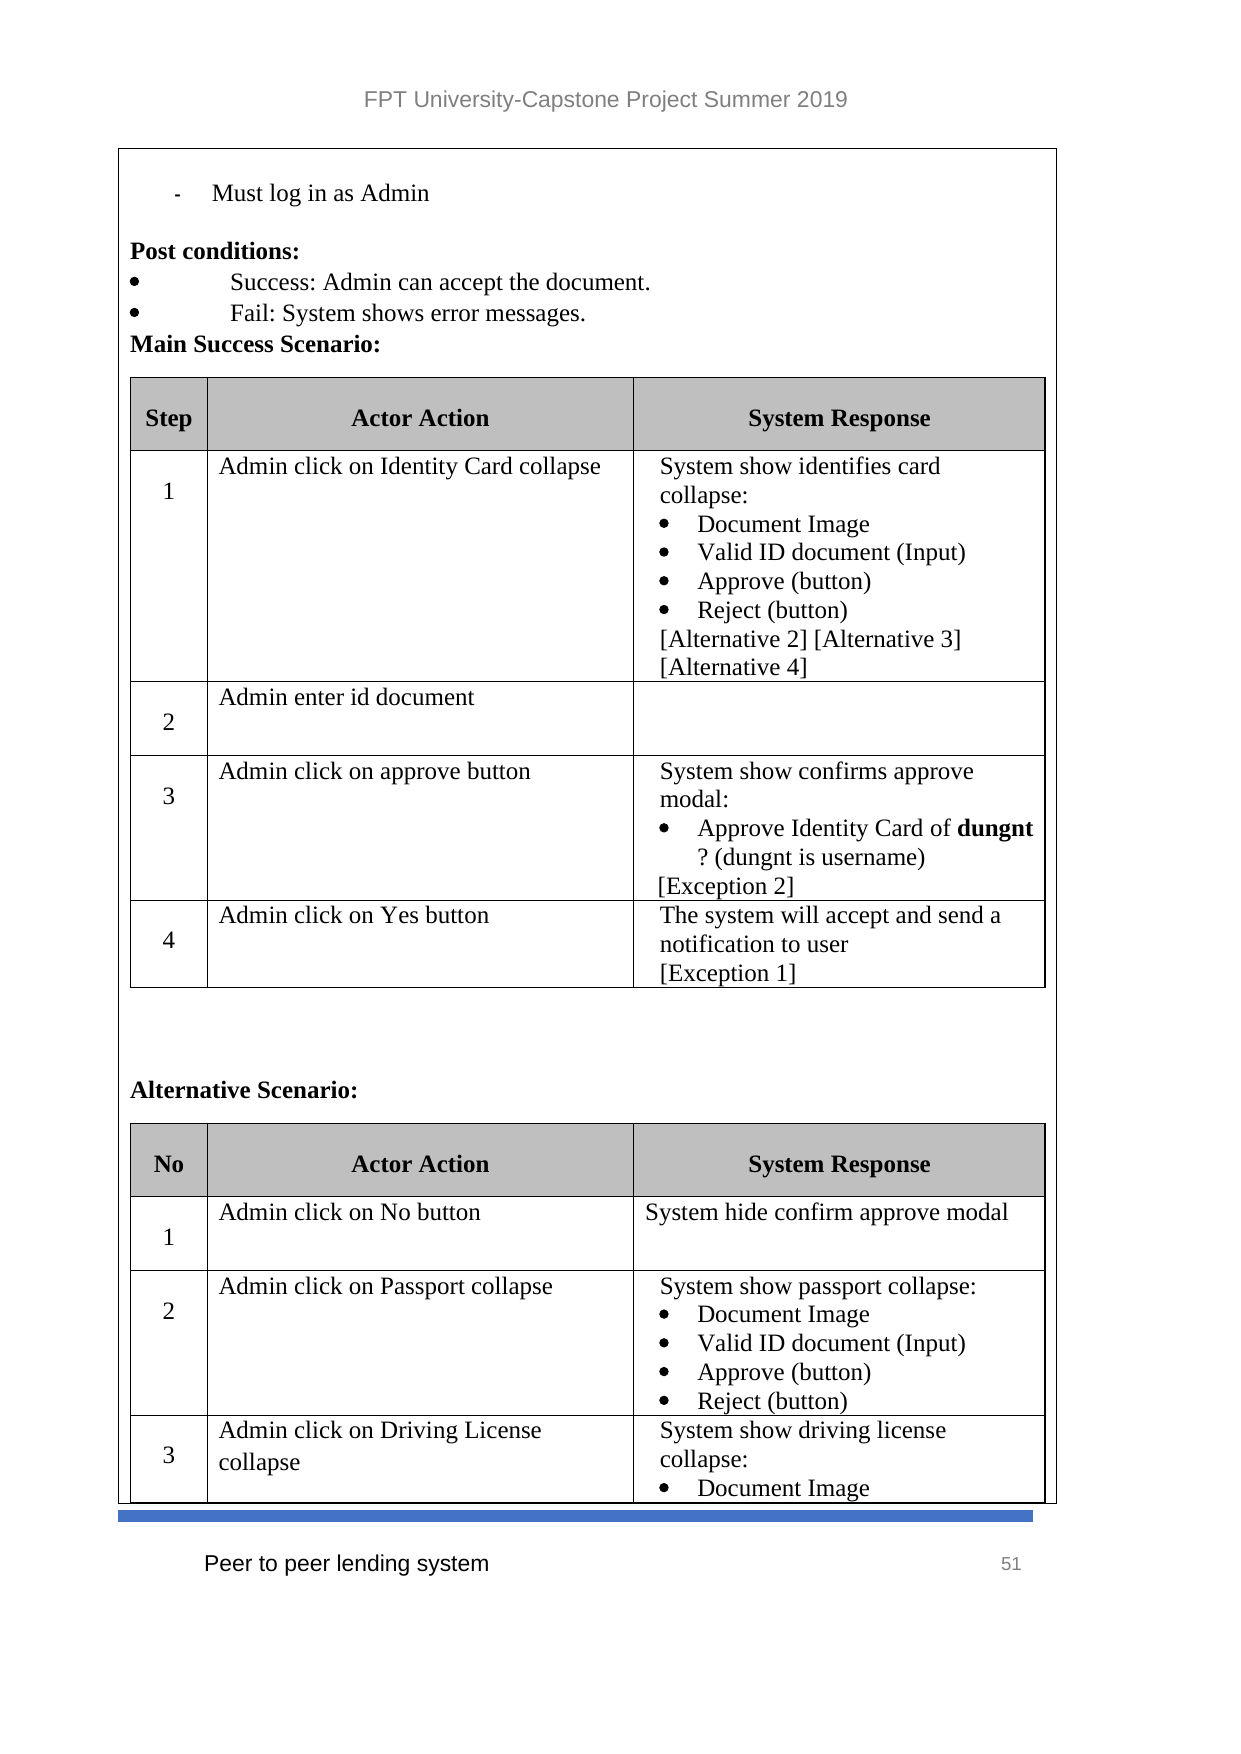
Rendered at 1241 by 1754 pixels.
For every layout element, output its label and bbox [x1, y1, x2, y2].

table_cell [119, 149, 1056, 1503]
